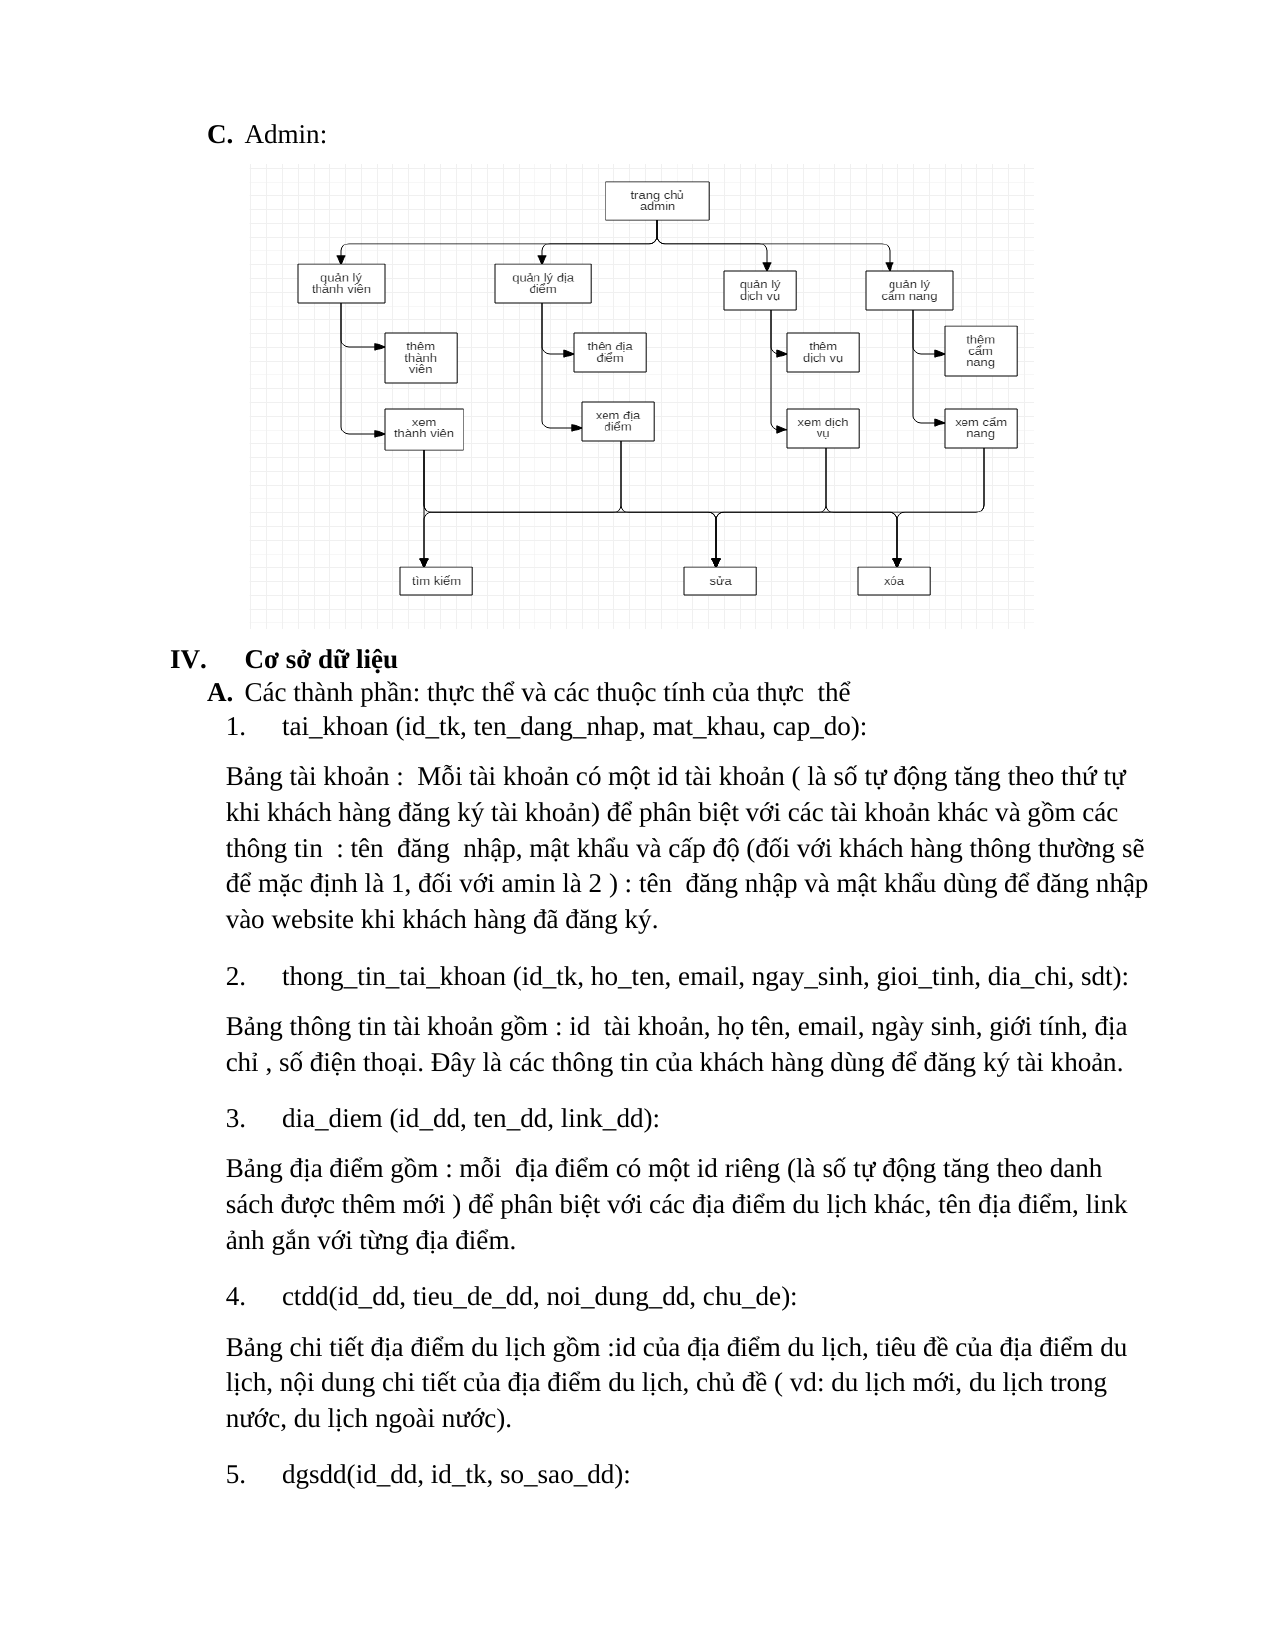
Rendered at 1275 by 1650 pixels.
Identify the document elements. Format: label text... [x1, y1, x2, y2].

list Cơ sở dữ liệu [207, 643, 1157, 674]
list Các thành phần: thực thể và các thuộc tính của thực thể [207, 676, 1157, 708]
list tai_khoan (id_tk, ten_dang_nhap, mat_khau, cap_do): [226, 710, 1157, 741]
text Bảng thông tin tài khoản gồm : id tài khoản, họ tên, email, ngày sinh, giới tính, địa chỉ , số điện thoại. Đây là các thông tin của khách hàng dùng để đăng ký tài khoản. [226, 1010, 1157, 1077]
text Bảng chi tiết địa điểm du lịch gồm :id của địa điểm du lịch, tiêu đề của địa điểm du lịch, nội dung chi tiết của địa điểm du lịch, chủ đề ( vd: du lịch mới, du lịch trong nước, du lịch ngoài nước). [226, 1331, 1157, 1433]
list dia_diem (id_dd, ten_dd, link_dd): [226, 1102, 1157, 1133]
list Admin: [207, 118, 1157, 149]
text Bảng địa điểm gồm : mỗi địa điểm có một id riêng (là số tự động tăng theo danh sách được thêm mới ) để phân biệt với các địa điểm du lịch khác, tên địa điểm, link ảnh gắn với từng địa điểm. [226, 1152, 1157, 1255]
text Bảng tài khoản : Mỗi tài khoản có một id tài khoản ( là số tự động tăng theo thứ tự khi khách hàng đăng ký tài khoản) để phân biệt với các tài khoản khác và gồm các thông tin : tên đăng nhập, mật khẩu và cấp độ (đối với khách hàng thông thường sẽ để mặc định là 1, đối với amin là 2 ) : tên đăng nhập và mật khẩu dùng để đăng nhập vào website khi khách hàng đã đăng ký. [226, 760, 1157, 934]
list dgsdd(id_dd, id_tk, so_sao_dd): [226, 1459, 1157, 1490]
list thong_tin_tai_khoan (id_tk, ho_ten, email, ngay_sinh, gioi_tinh, dia_chi, sdt): [226, 960, 1157, 991]
list ctdd(id_dd, tieu_de_dd, noi_dung_dd, chu_de): [226, 1280, 1157, 1312]
picture [249, 164, 1034, 629]
